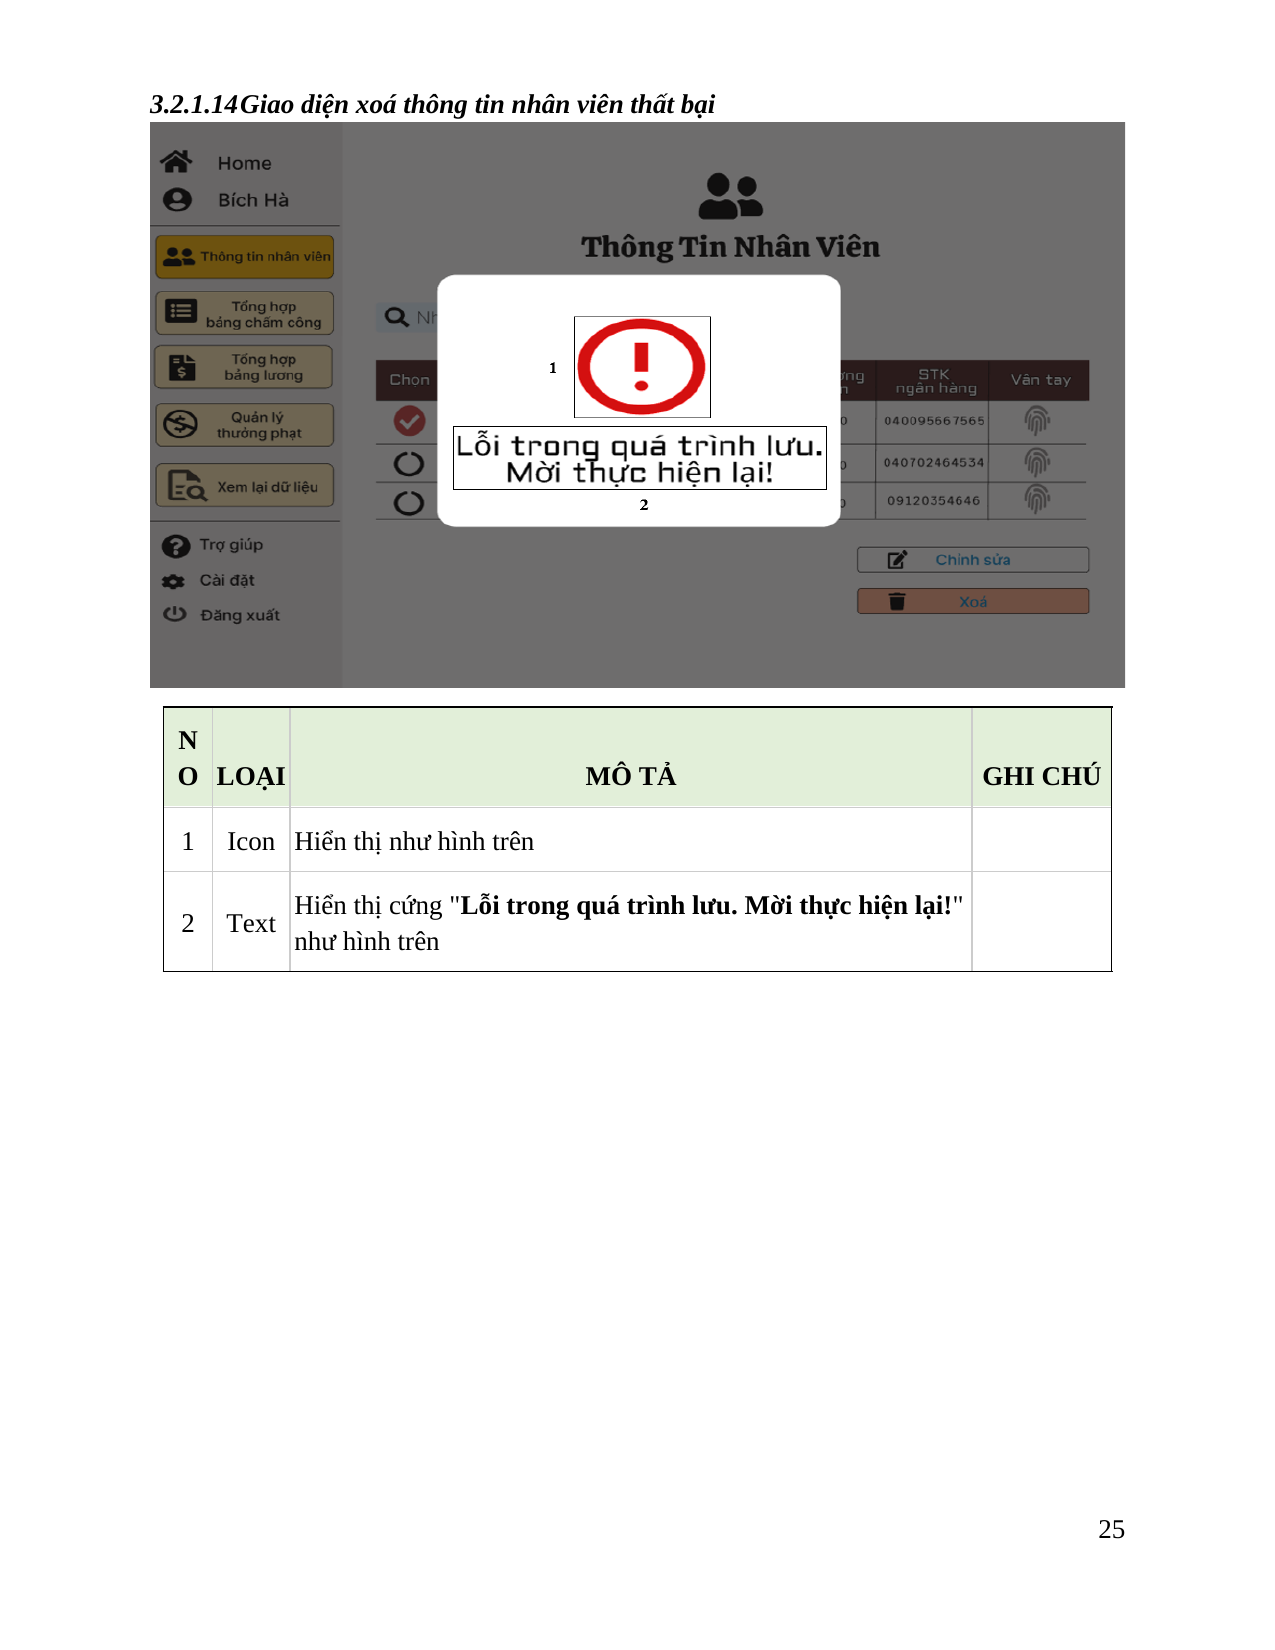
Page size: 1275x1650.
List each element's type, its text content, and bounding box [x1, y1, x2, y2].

table_cell Text [213, 872, 289, 971]
table_header NO [164, 708, 212, 806]
picture [150, 122, 1125, 688]
table_header MÔ TẢ [291, 708, 971, 806]
table_cell Hiển thị cứng "Lỗi trong quá trình lưu. Mời thực hiện lại!" như hình trên [291, 872, 971, 971]
table_cell Hiển thị như hình trên [291, 808, 971, 871]
table_cell 2 [164, 872, 212, 971]
table_cell [973, 808, 1111, 871]
table_header LOẠI [213, 708, 289, 806]
subtitle Giao diện xoá thông tin nhân viên thất bại [150, 89, 1125, 120]
table_cell Icon [213, 808, 289, 871]
table_cell 1 [164, 808, 212, 871]
table_header GHI CHÚ [973, 708, 1111, 806]
table_cell [973, 872, 1111, 971]
